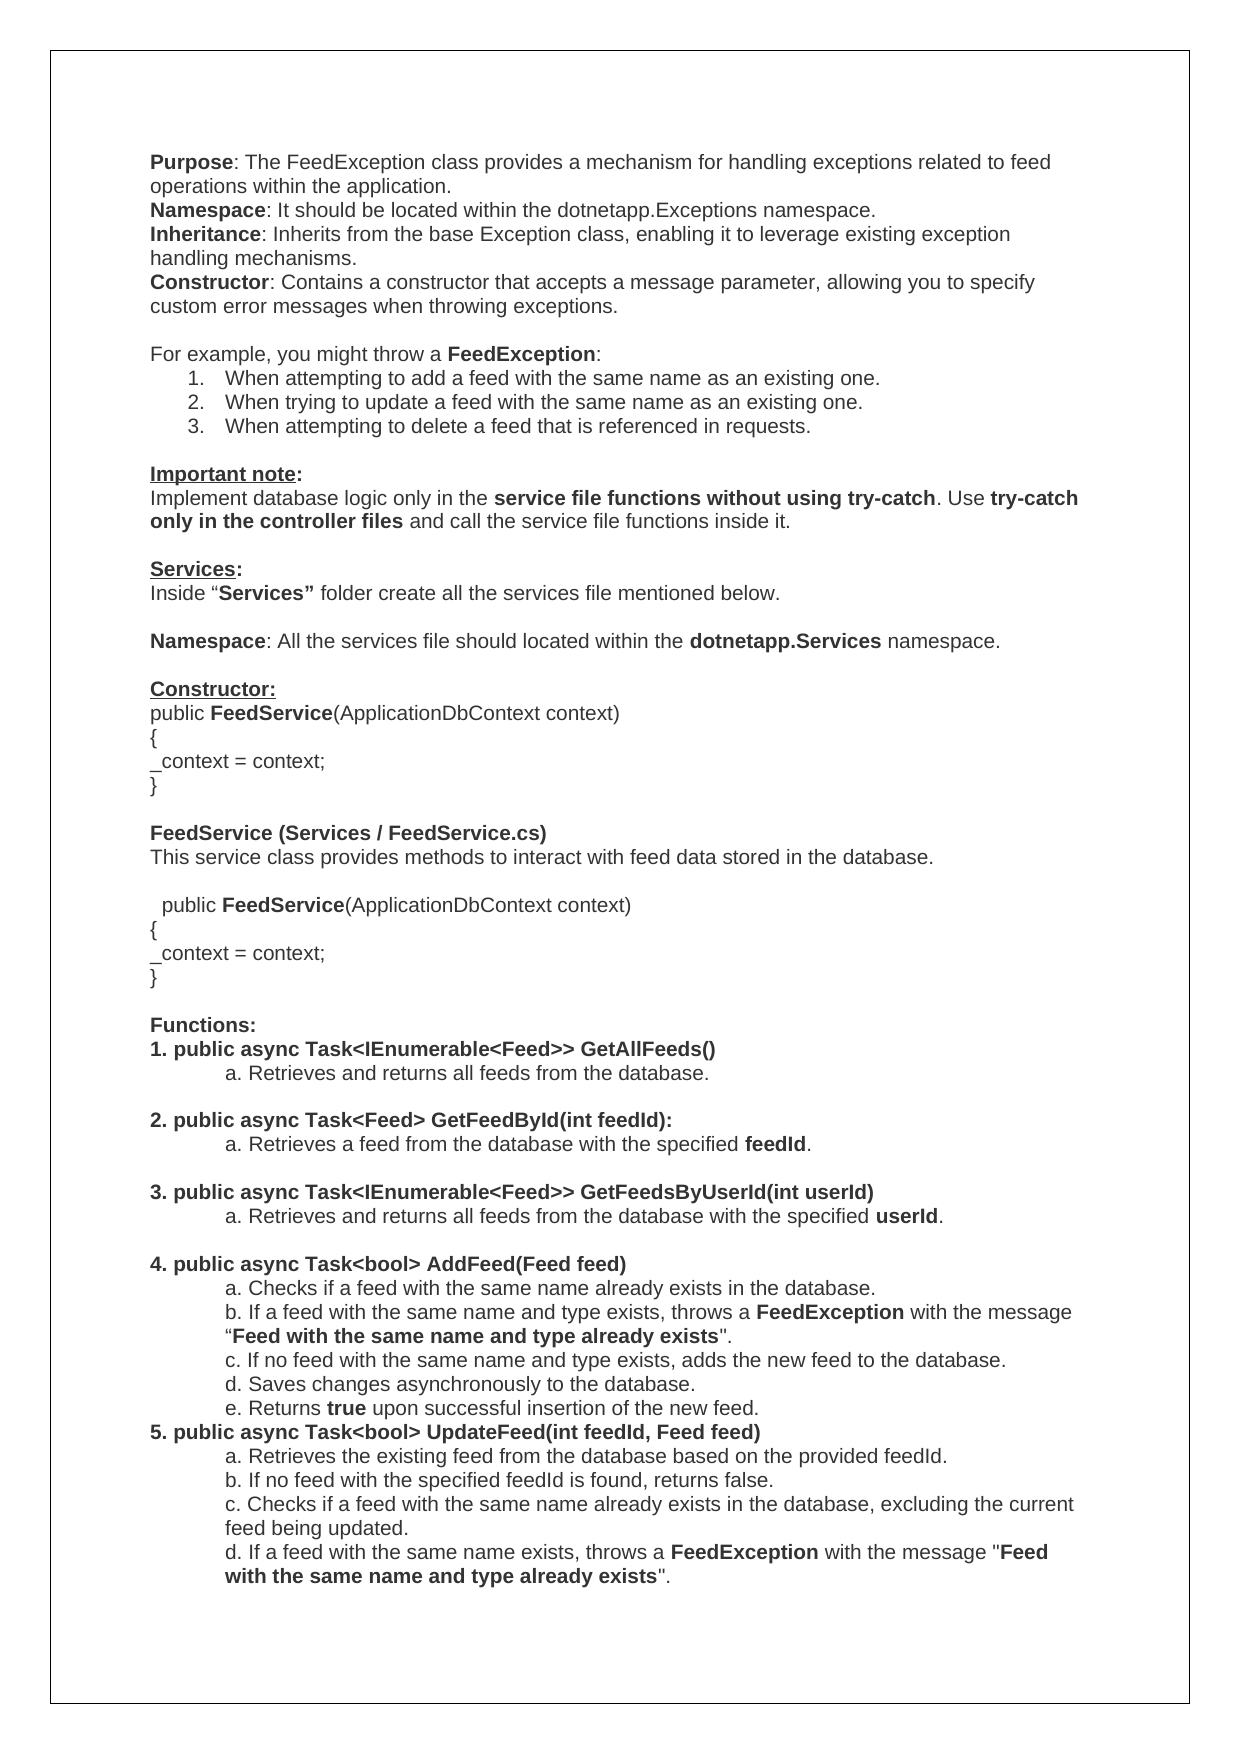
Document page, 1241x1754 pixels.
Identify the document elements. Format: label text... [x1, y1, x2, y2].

text _context = context; [150, 749, 1090, 773]
text a. Retrieves a feed from the database with the specified feedId. [150, 1132, 1090, 1156]
list When trying to update a feed with the same name as an existing one. [187, 389, 1090, 413]
text c. Checks if a feed with the same name already exists in the database, excluding the current feed being updated. [225, 1492, 1090, 1539]
text Namespace: All the services file should located within the dotnetapp.Services namespace. [150, 629, 1090, 653]
text “Feed with the same name and type already exists". [150, 1324, 1090, 1348]
text public FeedService(ApplicationDbContext context) [150, 701, 1090, 725]
text Services: [150, 557, 1090, 581]
text } [150, 773, 1090, 797]
text 5. public async Task<bool> UpdateFeed(int feedId, Feed feed) [150, 1420, 1090, 1444]
text { [150, 917, 1090, 941]
text { [150, 725, 1090, 749]
text 4. public async Task<bool> AddFeed(Feed feed) [150, 1252, 1090, 1276]
text a. Retrieves the existing feed from the database based on the provided feedId. [150, 1444, 1090, 1468]
text Purpose: The FeedException class provides a mechanism for handling exceptions related to feed operations within the application. [150, 150, 1090, 198]
text 1. public async Task<IEnumerable<Feed>> GetAllFeeds() [150, 1036, 1090, 1060]
list When attempting to add a feed with the same name as an existing one. [187, 366, 1090, 389]
text Functions: [150, 1012, 1090, 1036]
text For example, you might throw a FeedException: [150, 342, 1090, 366]
text Important note: [150, 461, 1090, 485]
text Constructor: [150, 677, 1090, 701]
text Namespace: It should be located within the dotnetapp.Exceptions namespace. [150, 198, 1090, 222]
text } [150, 964, 1090, 988]
text d. Saves changes asynchronously to the database. [150, 1372, 1090, 1396]
text b. If no feed with the specified feedId is found, returns false. [150, 1468, 1090, 1492]
text e. Returns true upon successful insertion of the new feed. [150, 1396, 1090, 1420]
text public FeedService(ApplicationDbContext context) [150, 893, 1090, 917]
text b. If a feed with the same name and type exists, throws a FeedException with the message [150, 1300, 1090, 1324]
text a. Retrieves and returns all feeds from the database. [150, 1060, 1090, 1084]
text Implement database logic only in the service file functions without using try-catch. Use try-catch only in the controller files and call the service file functions inside it. [150, 485, 1090, 533]
text Inside “Services” folder create all the services file mentioned below. [150, 581, 1090, 605]
text Inheritance: Inherits from the base Exception class, enabling it to leverage existing exception handling mechanisms. [150, 222, 1090, 270]
text 3. public async Task<IEnumerable<Feed>> GetFeedsByUserId(int userId) [150, 1180, 1090, 1204]
text _context = context; [150, 941, 1090, 964]
text a. Retrieves and returns all feeds from the database with the specified userId. [150, 1204, 1090, 1228]
text Constructor: Contains a constructor that accepts a message parameter, allowing you to specify custom error messages when throwing exceptions. [150, 270, 1090, 318]
list When attempting to delete a feed that is referenced in requests. [187, 413, 1090, 437]
text a. Checks if a feed with the same name already exists in the database. [150, 1276, 1090, 1300]
text d. If a feed with the same name exists, throws a FeedException with the message "Feed with the same name and type already exists". [225, 1539, 1090, 1587]
text FeedService (Services / FeedService.cs) [150, 821, 1090, 845]
text 2. public async Task<Feed> GetFeedById(int feedId): [150, 1108, 1090, 1132]
text c. If no feed with the same name and type exists, adds the new feed to the database. [150, 1348, 1090, 1372]
text This service class provides methods to interact with feed data stored in the database. [150, 845, 1090, 869]
